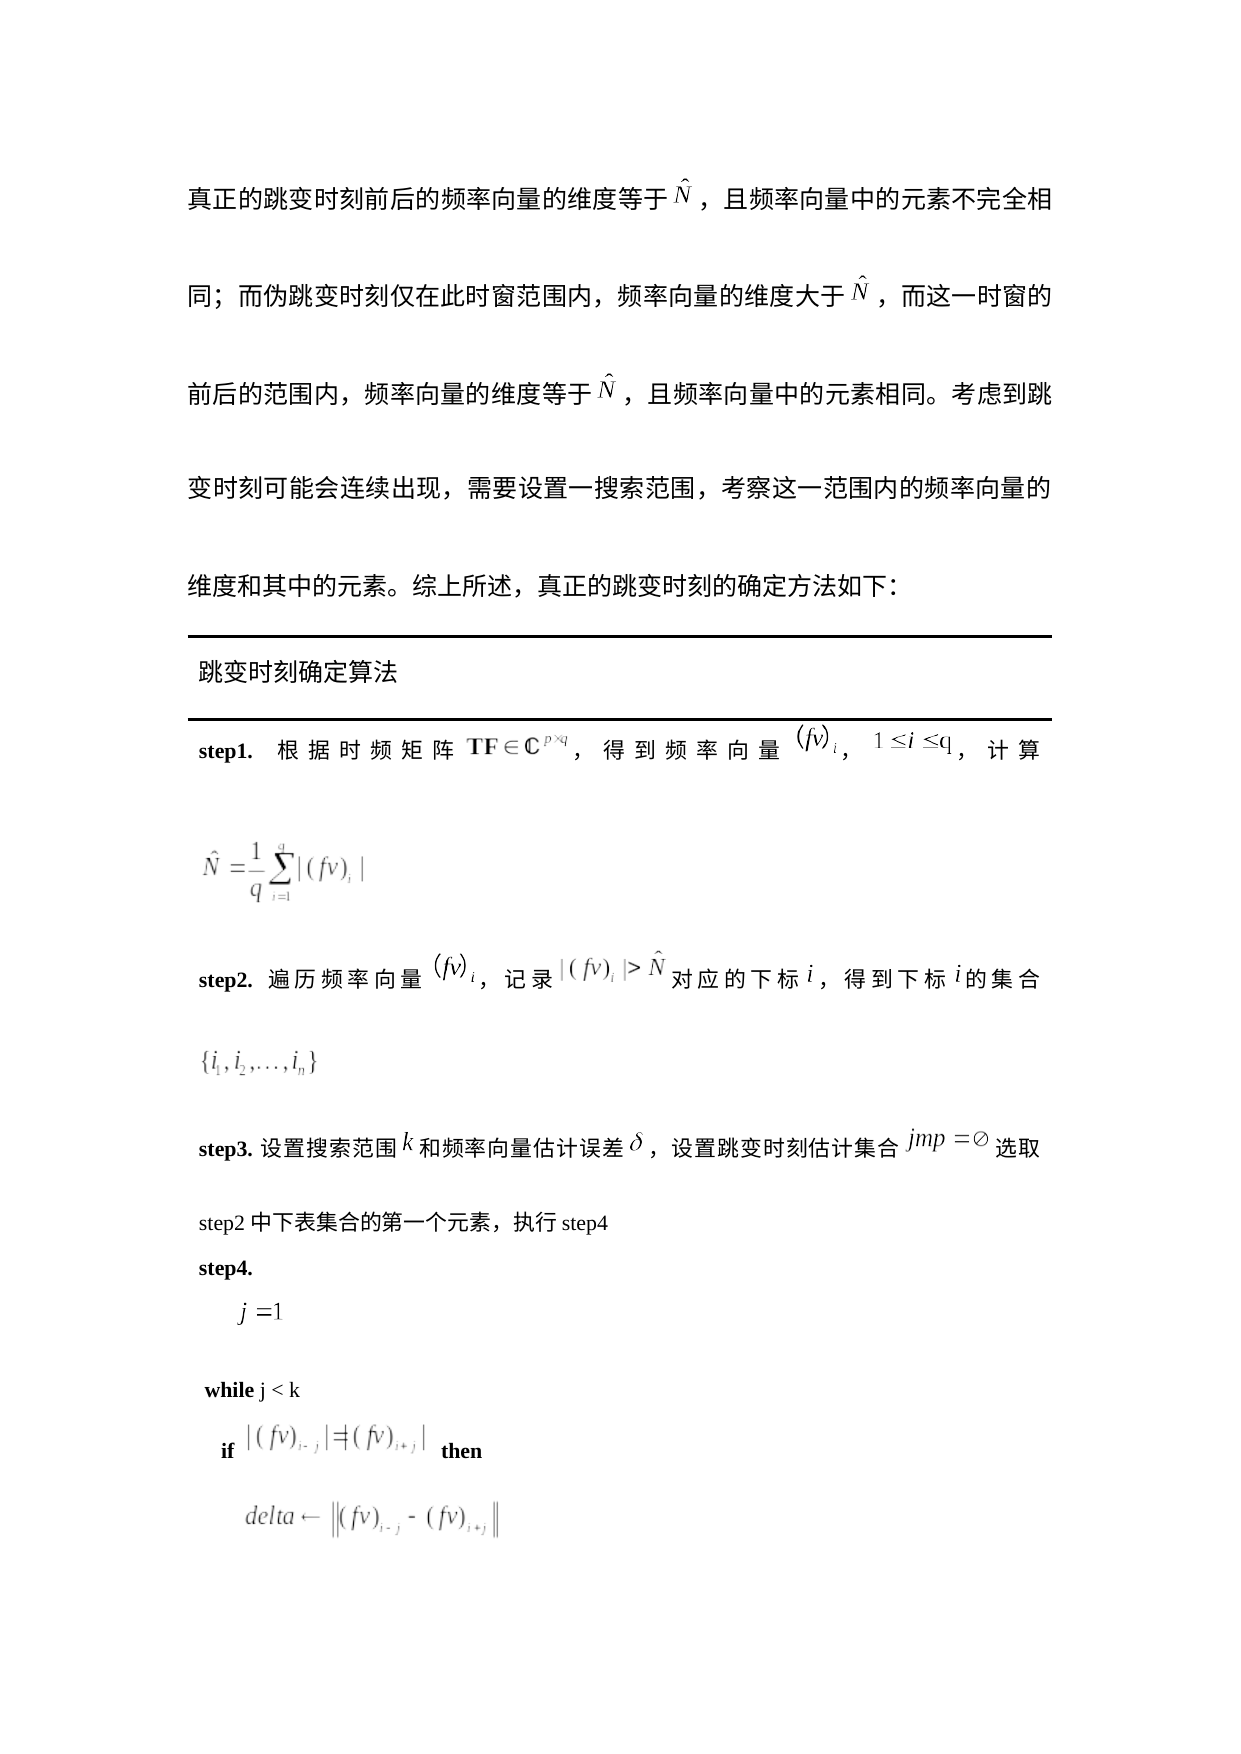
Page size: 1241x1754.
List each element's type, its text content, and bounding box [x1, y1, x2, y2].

table_cell step3. 设置搜索范围和频率向量估计误差，设置跳变时刻估计集合选取step2 中下表集合的第一个元素，执行 step4 [188, 1123, 1052, 1251]
table_cell step1. 根据时频矩阵，得到频率向量，，计算 [188, 721, 1052, 946]
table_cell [188, 1251, 1052, 1576]
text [187, 162, 1053, 617]
table_cell step2. 遍历频率向量，记录对应的下标，得到下标的集合 [188, 946, 1052, 1123]
table_header 跳变时刻确定算法 [188, 638, 1052, 717]
